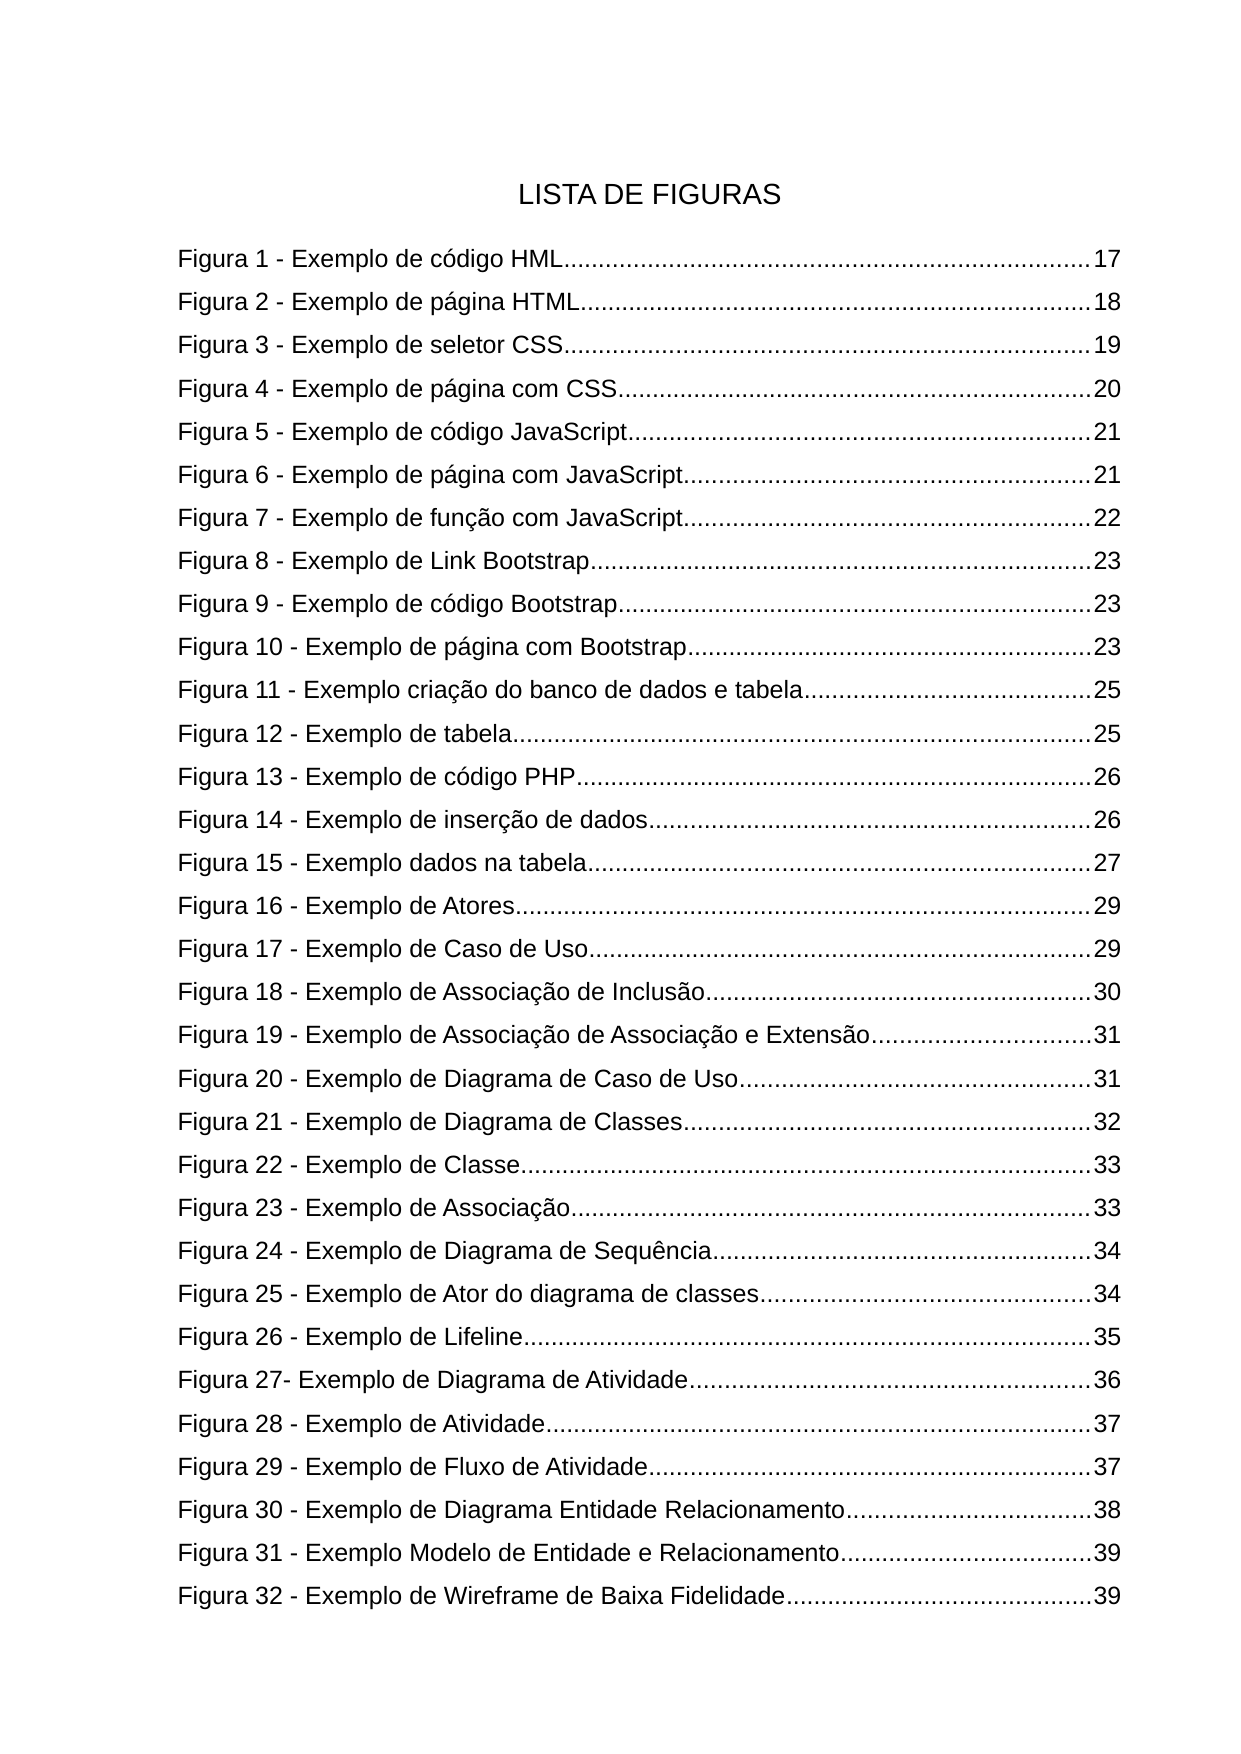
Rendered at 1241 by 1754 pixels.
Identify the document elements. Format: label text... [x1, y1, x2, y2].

text Figura 1 - Exemplo de código HML 17 [177, 244, 1122, 273]
text Figura 14 - Exemplo de inserção de dados 26 [177, 805, 1122, 833]
text Figura 7 - Exemplo de função com JavaScript 22 [177, 503, 1122, 532]
text Figura 26 - Exemplo de Lifeline 35 [177, 1322, 1122, 1351]
text Figura 4 - Exemplo de página com CSS 20 [177, 373, 1122, 402]
text LISTA DE FIGURAS [177, 177, 1122, 211]
text Figura 3 - Exemplo de seletor CSS 19 [177, 330, 1122, 359]
text Figura 10 - Exemplo de página com Bootstrap 23 [177, 632, 1122, 661]
text Figura 24 - Exemplo de Diagrama de Sequência 34 [177, 1236, 1122, 1265]
text Figura 31 - Exemplo Modelo de Entidade e Relacionamento 39 [177, 1538, 1122, 1567]
text Figura 19 - Exemplo de Associação de Associação e Extensão 31 [177, 1020, 1122, 1049]
text Figura 13 - Exemplo de código PHP 26 [177, 762, 1122, 790]
text Figura 22 - Exemplo de Classe 33 [177, 1150, 1122, 1178]
text Figura 11 - Exemplo criação do banco de dados e tabela 25 [177, 675, 1122, 704]
text Figura 8 - Exemplo de Link Bootstrap 23 [177, 546, 1122, 575]
text Figura 25 - Exemplo de Ator do diagrama de classes 34 [177, 1279, 1122, 1308]
text Figura 12 - Exemplo de tabela 25 [177, 718, 1122, 747]
text Figura 23 - Exemplo de Associação 33 [177, 1193, 1122, 1222]
text Figura 32 - Exemplo de Wireframe de Baixa Fidelidade 39 [177, 1581, 1122, 1610]
text Figura 17 - Exemplo de Caso de Uso 29 [177, 934, 1122, 963]
text Figura 5 - Exemplo de código JavaScript 21 [177, 417, 1122, 445]
text Figura 6 - Exemplo de página com JavaScript 21 [177, 460, 1122, 488]
text Figura 27- Exemplo de Diagrama de Atividade 36 [177, 1365, 1122, 1394]
text Figura 9 - Exemplo de código Bootstrap 23 [177, 589, 1122, 618]
text Figura 2 - Exemplo de página HTML 18 [177, 287, 1122, 316]
text Figura 30 - Exemplo de Diagrama Entidade Relacionamento 38 [177, 1495, 1122, 1523]
text Figura 18 - Exemplo de Associação de Inclusão 30 [177, 977, 1122, 1006]
text Figura 16 - Exemplo de Atores 29 [177, 891, 1122, 920]
text Figura 29 - Exemplo de Fluxo de Atividade 37 [177, 1452, 1122, 1480]
text Figura 21 - Exemplo de Diagrama de Classes 32 [177, 1107, 1122, 1135]
text Figura 20 - Exemplo de Diagrama de Caso de Uso 31 [177, 1063, 1122, 1092]
text Figura 15 - Exemplo dados na tabela 27 [177, 848, 1122, 877]
text Figura 28 - Exemplo de Atividade 37 [177, 1408, 1122, 1437]
